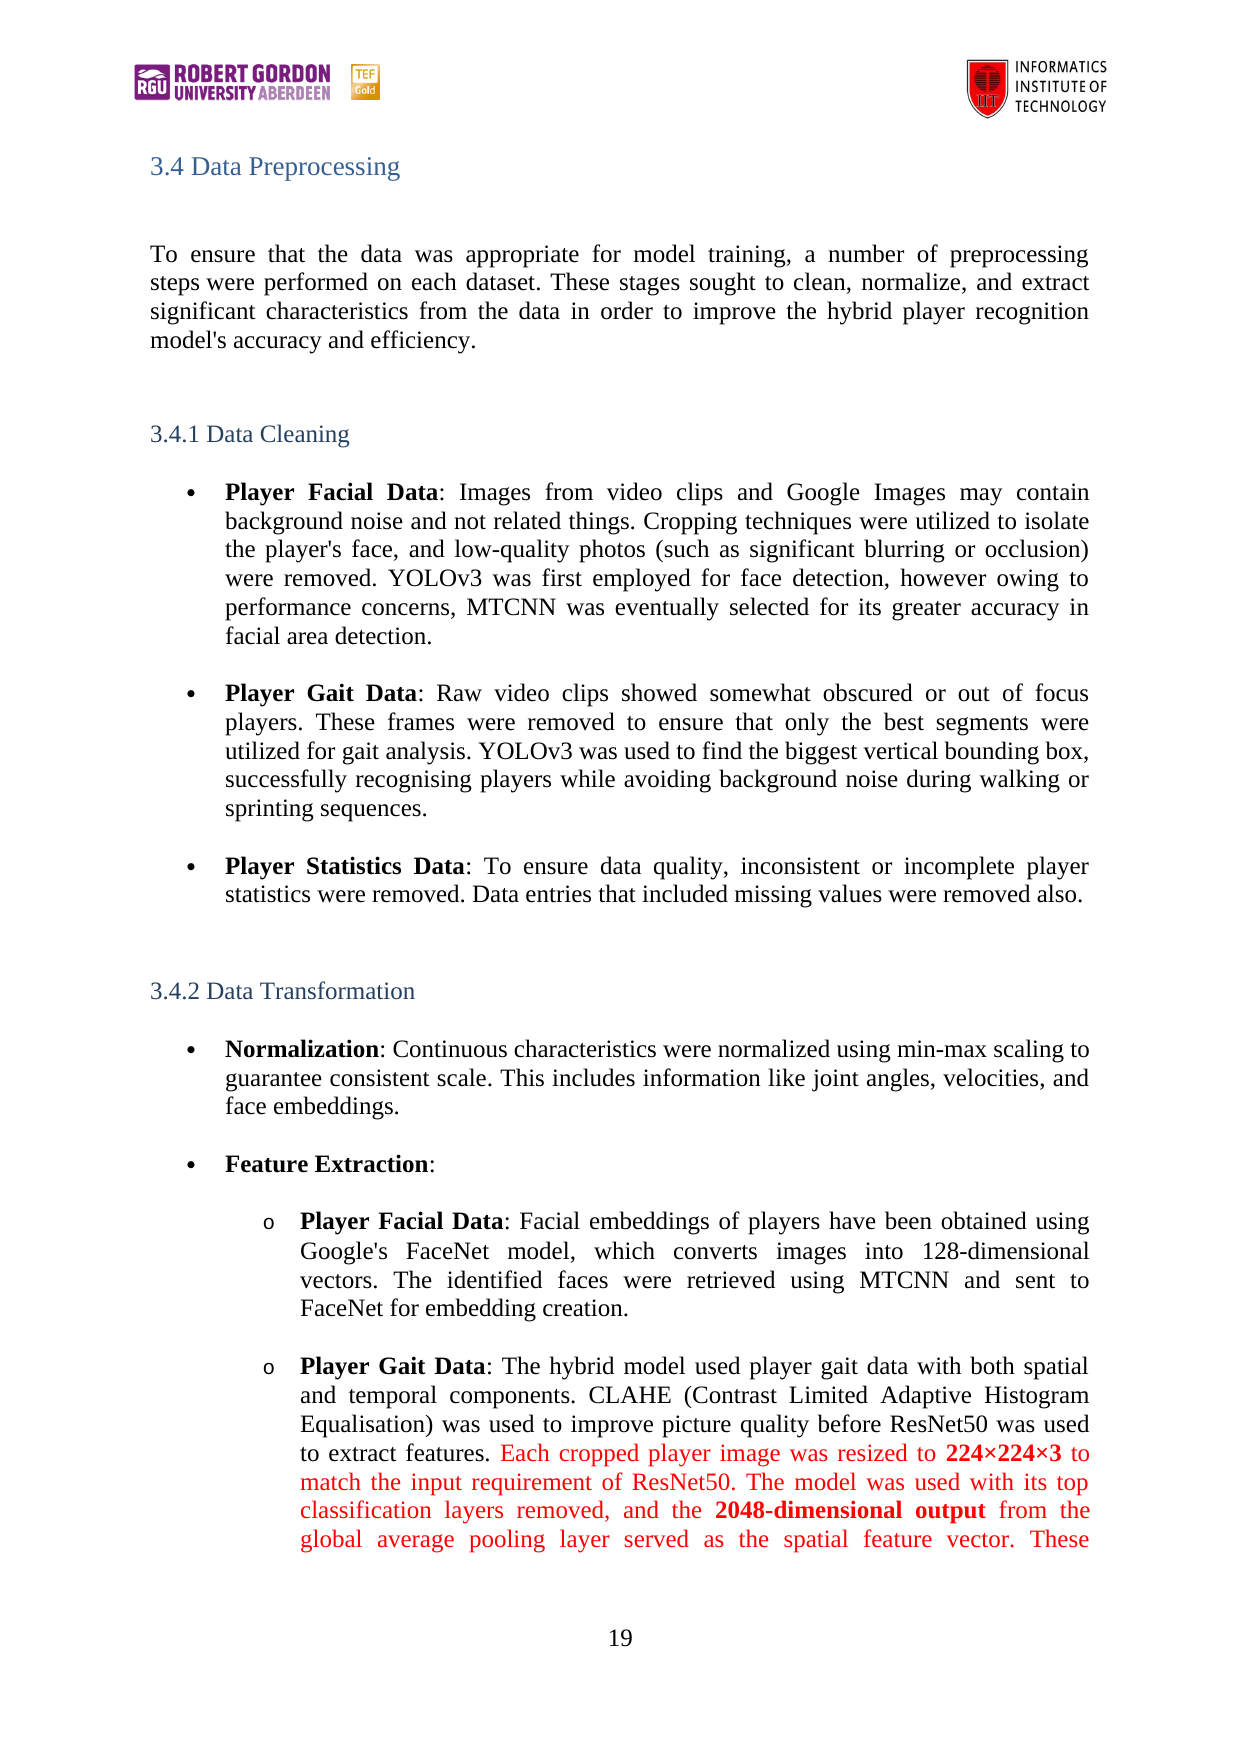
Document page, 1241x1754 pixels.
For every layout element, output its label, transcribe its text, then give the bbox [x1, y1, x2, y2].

list Normalization: Continuous characteristics were normalized using min-max scaling to guarantee consistent scale. This includes information like joint angles, velocities, and face embeddings. [187, 1034, 1090, 1120]
list Player Facial Data: Images from video clips and Google Images may contain background noise and not related things. Cropping techniques were utilized to isolate the player's face, and low-quality photos (such as significant blurring or occlusion) were removed. YOLOv3 was first employed for face detection, however owing to performance concerns, MTCNN was eventually selected for its greater accuracy in facial area detection. [187, 477, 1090, 649]
picture [955, 57, 1118, 125]
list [262, 1351, 1090, 1553]
list Player Gait Data: Raw video clips showed somewhat obscured or out of focus players. These frames were removed to ensure that only the best segments were utilized for gait analysis. YOLOv3 was used to find the biggest vertical bounding box, successfully recognising players while avoiding background noise during walking or sprinting sequences. [187, 678, 1090, 822]
subtitle 3.4 Data Preprocessing [150, 150, 1090, 181]
list Feature Extraction: [187, 1149, 1090, 1178]
subtitle 3.4.1 Data Cleaning [150, 419, 1090, 448]
list Player Statistics Data: To ensure data quality, inconsistent or incomplete player statistics were removed. Data entries that included missing values were removed also. [187, 851, 1090, 908]
subtitle 3.4.2 Data Transformation [150, 976, 1090, 1005]
picture [126, 58, 389, 106]
text To ensure that the data was appropriate for model training, a number of preprocessing steps were performed on each dataset. These stages sought to clean, normalize, and extract significant characteristics from the data in order to improve the hybrid player recognition model's accuracy and efficiency. [150, 239, 1090, 354]
list Player Facial Data: Facial embeddings of players have been obtained using Google's FaceNet model, which converts images into 128-dimensional vectors. The identified faces were retrieved using MTCNN and sent to FaceNet for embedding creation. [262, 1206, 1090, 1322]
